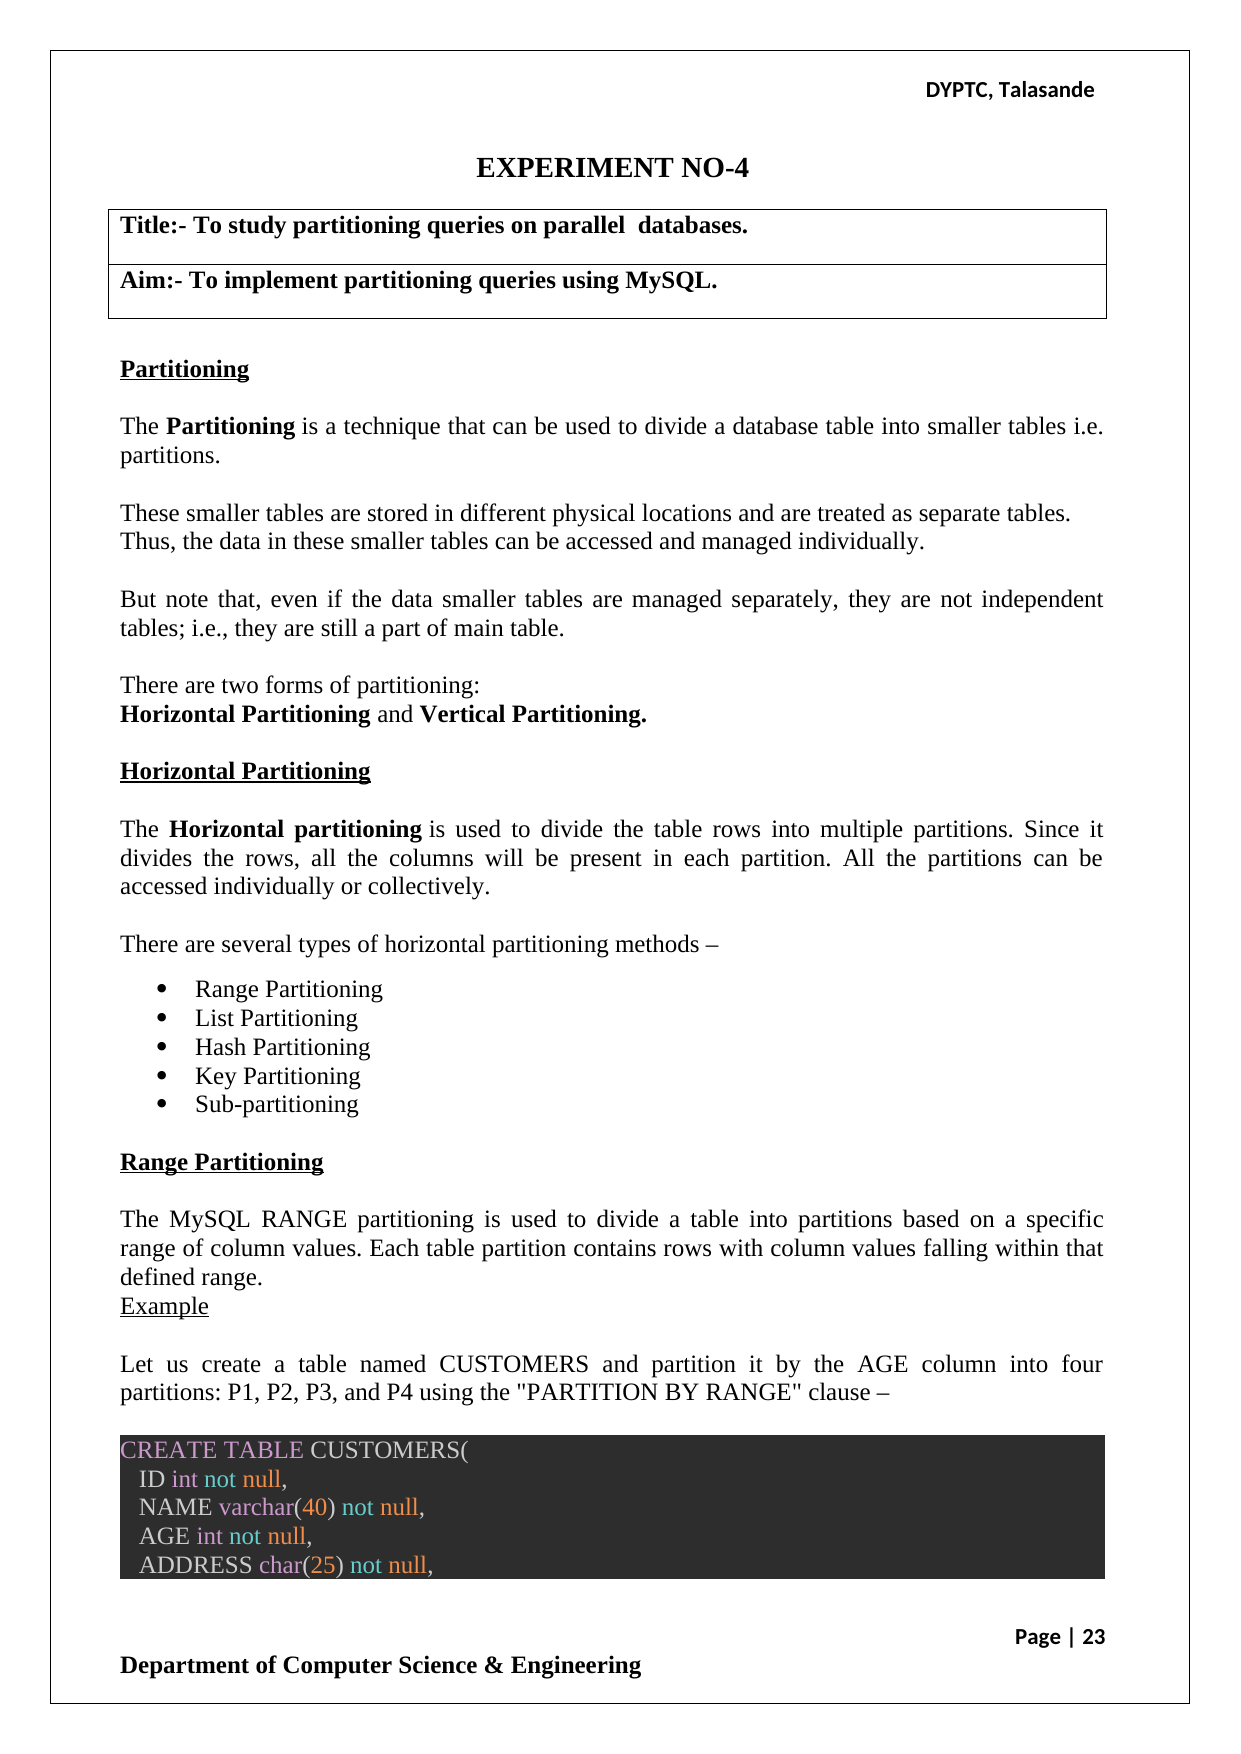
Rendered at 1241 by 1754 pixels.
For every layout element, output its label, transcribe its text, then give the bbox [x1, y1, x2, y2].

text Horizontal Partitioning and Vertical Partitioning. [120, 699, 1105, 728]
table_cell Aim:- To implement partitioning queries using MySQL. [109, 265, 1106, 318]
text The MySQL RANGE partitioning is used to divide a table into partitions based on a specific range of column values. Each table partition contains rows with column values falling within that defined range. [120, 1204, 1105, 1291]
subtitle Horizontal Partitioning [120, 756, 1105, 785]
text EXPERIMENT NO-4 [120, 150, 1105, 183]
text NAME varchar(40) not null, [120, 1492, 1105, 1521]
text CREATE TABLE CUSTOMERS( [120, 1435, 1105, 1464]
text The Horizontal partitioning is used to divide the table rows into multiple partitions. Since it divides the rows, all the columns will be present in each partition. All the partitions can be accessed individually or collectively. [120, 814, 1105, 900]
subtitle Range Partitioning [120, 1147, 1105, 1176]
text Let us create a table named CUSTOMERS and partition it by the AGE column into four partitions: P1, P2, P3, and P4 using the "PARTITION BY RANGE" clause – [120, 1349, 1105, 1406]
text There are two forms of partitioning: [120, 670, 1105, 699]
list List Partitioning [157, 1003, 1105, 1032]
text Partitioning [120, 354, 1105, 383]
subtitle Example [120, 1291, 1105, 1319]
text ADDRESS char(25) not null, [120, 1550, 1105, 1579]
text The Partitioning is a technique that can be used to divide a database table into smaller tables i.e. partitions. [120, 411, 1105, 469]
list Key Partitioning [157, 1061, 1105, 1089]
list Hash Partitioning [157, 1032, 1105, 1061]
text But note that, even if the data smaller tables are managed separately, they are not independent tables; i.e., they are still a part of main table. [120, 584, 1105, 641]
text These smaller tables are stored in different physical locations and are treated as separate tables. [120, 498, 1105, 526]
text Thus, the data in these smaller tables can be accessed and managed individually. [120, 526, 1105, 555]
text ID int not null, [120, 1464, 1105, 1492]
list Range Partitioning [157, 974, 1105, 1003]
text There are several types of horizontal partitioning methods – [120, 929, 1105, 958]
list Sub-partitioning [157, 1089, 1105, 1118]
text AGE int not null, [120, 1521, 1105, 1550]
table_header Title:- To study partitioning queries on parallel databases. [109, 210, 1106, 264]
